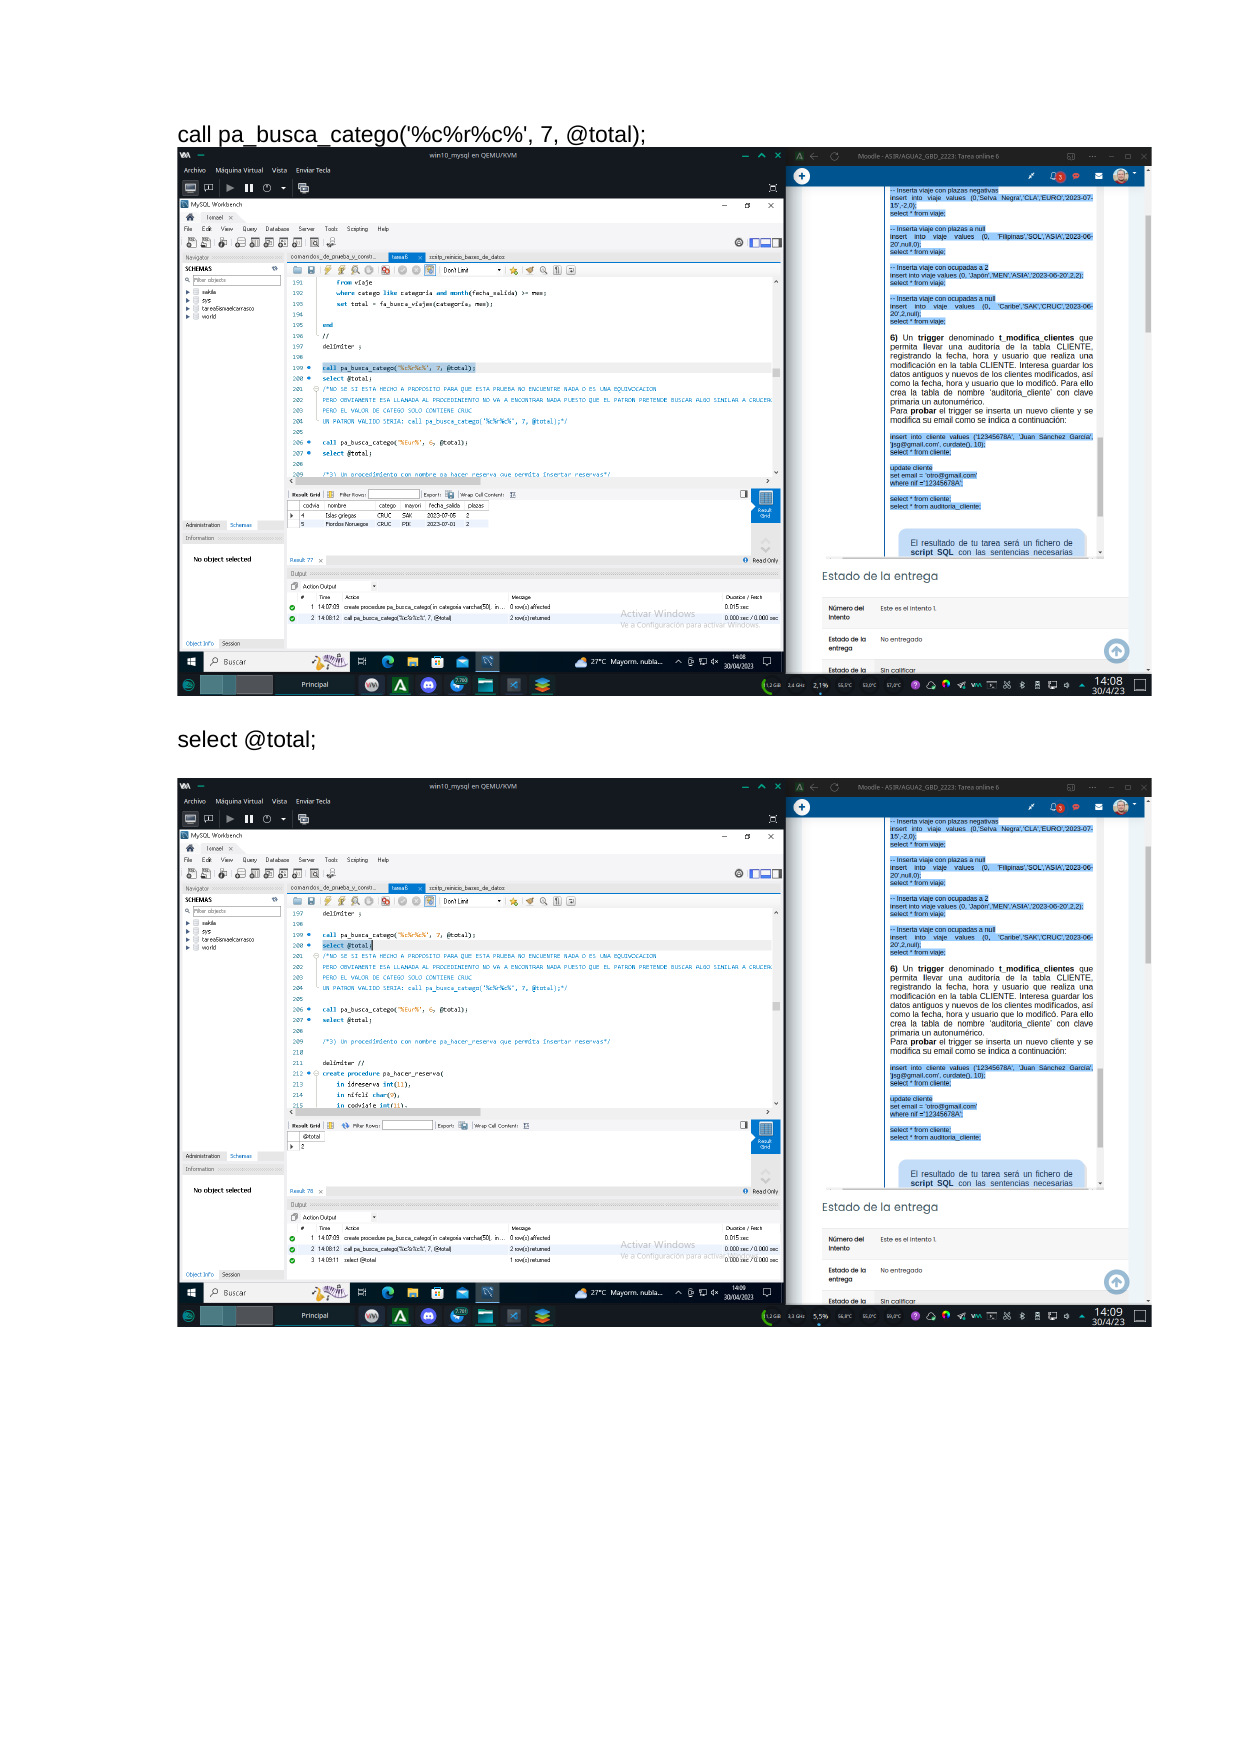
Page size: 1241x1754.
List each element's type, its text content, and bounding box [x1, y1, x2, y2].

text select @total; [177, 726, 1152, 752]
picture [177, 778, 1152, 1327]
picture [177, 147, 1152, 696]
text call pa_busca_catego('%c%r%c%', 7, @total); [177, 118, 1152, 147]
